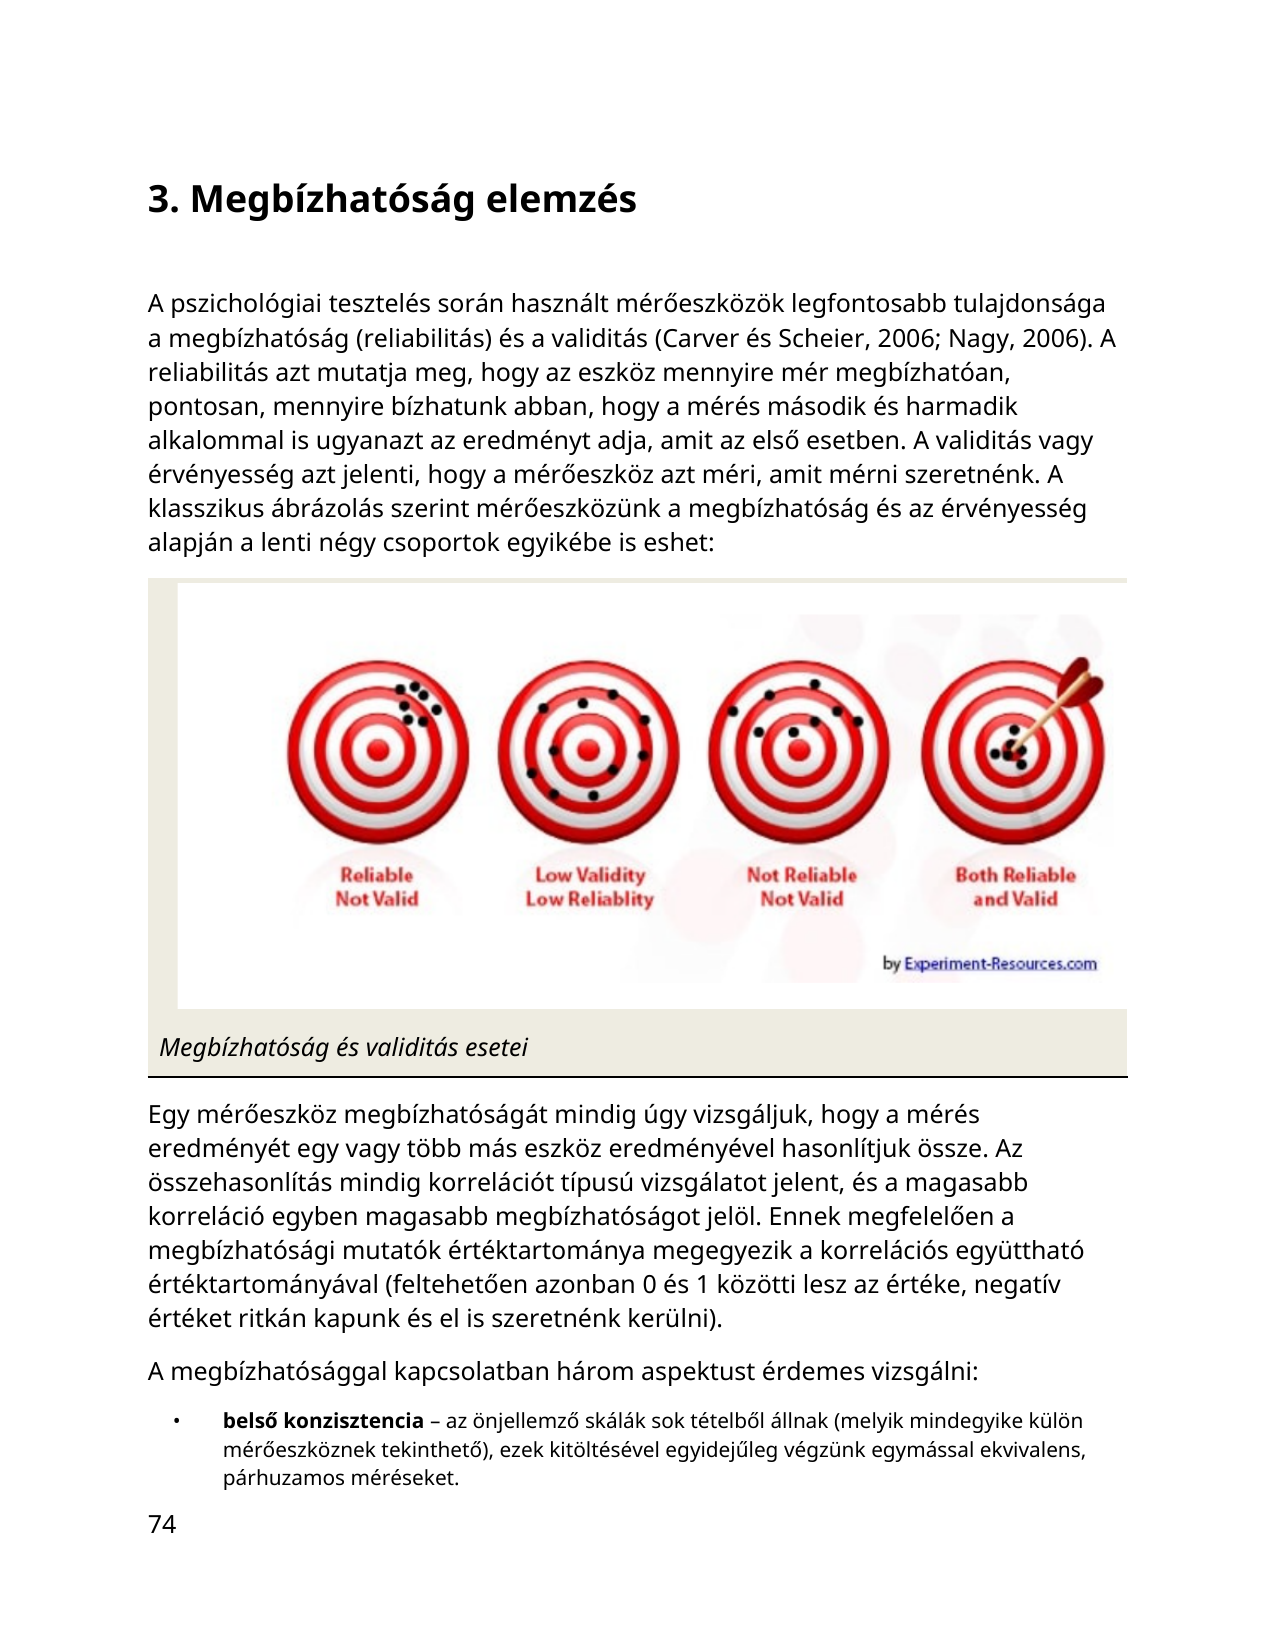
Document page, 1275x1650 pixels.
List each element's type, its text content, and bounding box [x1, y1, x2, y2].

text Egy mérőeszköz megbízhatóságát mindig úgy vizsgáljuk, hogy a mérés eredményét egy vagy több más eszköz eredményével hasonlítjuk össze. Az összehasonlítás mindig korrelációt típusú vizsgálatot jelent, és a magasabb korreláció egyben magasabb megbízhatóságot jelöl. Ennek megfelelően a megbízhatósági mutatók értéktartománya megegyezik a korrelációs együttható értéktartományával (feltehetően azonban 0 és 1 közötti lesz az értéke, negatív értéket ritkán kapunk és el is szeretnénk kerülni). [148, 1096, 1127, 1335]
text A megbízhatósággal kapcsolatban három aspektust érdemes vizsgálni: [148, 1353, 1127, 1387]
text A pszichológiai tesztelés során használt mérőeszközök legfontosabb tulajdonsága a megbízhatóság (reliabilitás) és a validitás (Carver és Scheier, 2006; Nagy, 2006). A reliabilitás azt mutatja meg, hogy az eszköz mennyire mér megbízhatóan, pontosan, mennyire bízhatunk abban, hogy a mérés második és harmadik alkalommal is ugyanazt az eredményt adja, amit az első esetben. A validitás vagy érvényesség azt jelenti, hogy a mérőeszköz azt méri, amit mérni szeretnénk. A klasszikus ábrázolás szerint mérőeszközünk a megbízhatóság és az érvényesség alapján a lenti négy csoportok egyikébe is eshet: [148, 286, 1127, 559]
table_header Megbízhatóság és validitás esetei [148, 578, 1127, 1076]
picture [177, 583, 1128, 1009]
list belső konzisztencia – az önjellemző skálák sok tételből állnak (melyik mindegyike külön mérőeszköznek tekinthető), ezek kitöltésével egyidejűleg végzünk egymással ekvivalens, párhuzamos méréseket. [173, 1406, 1127, 1492]
subtitle 3. Megbízhatóság elemzés [148, 173, 1127, 224]
